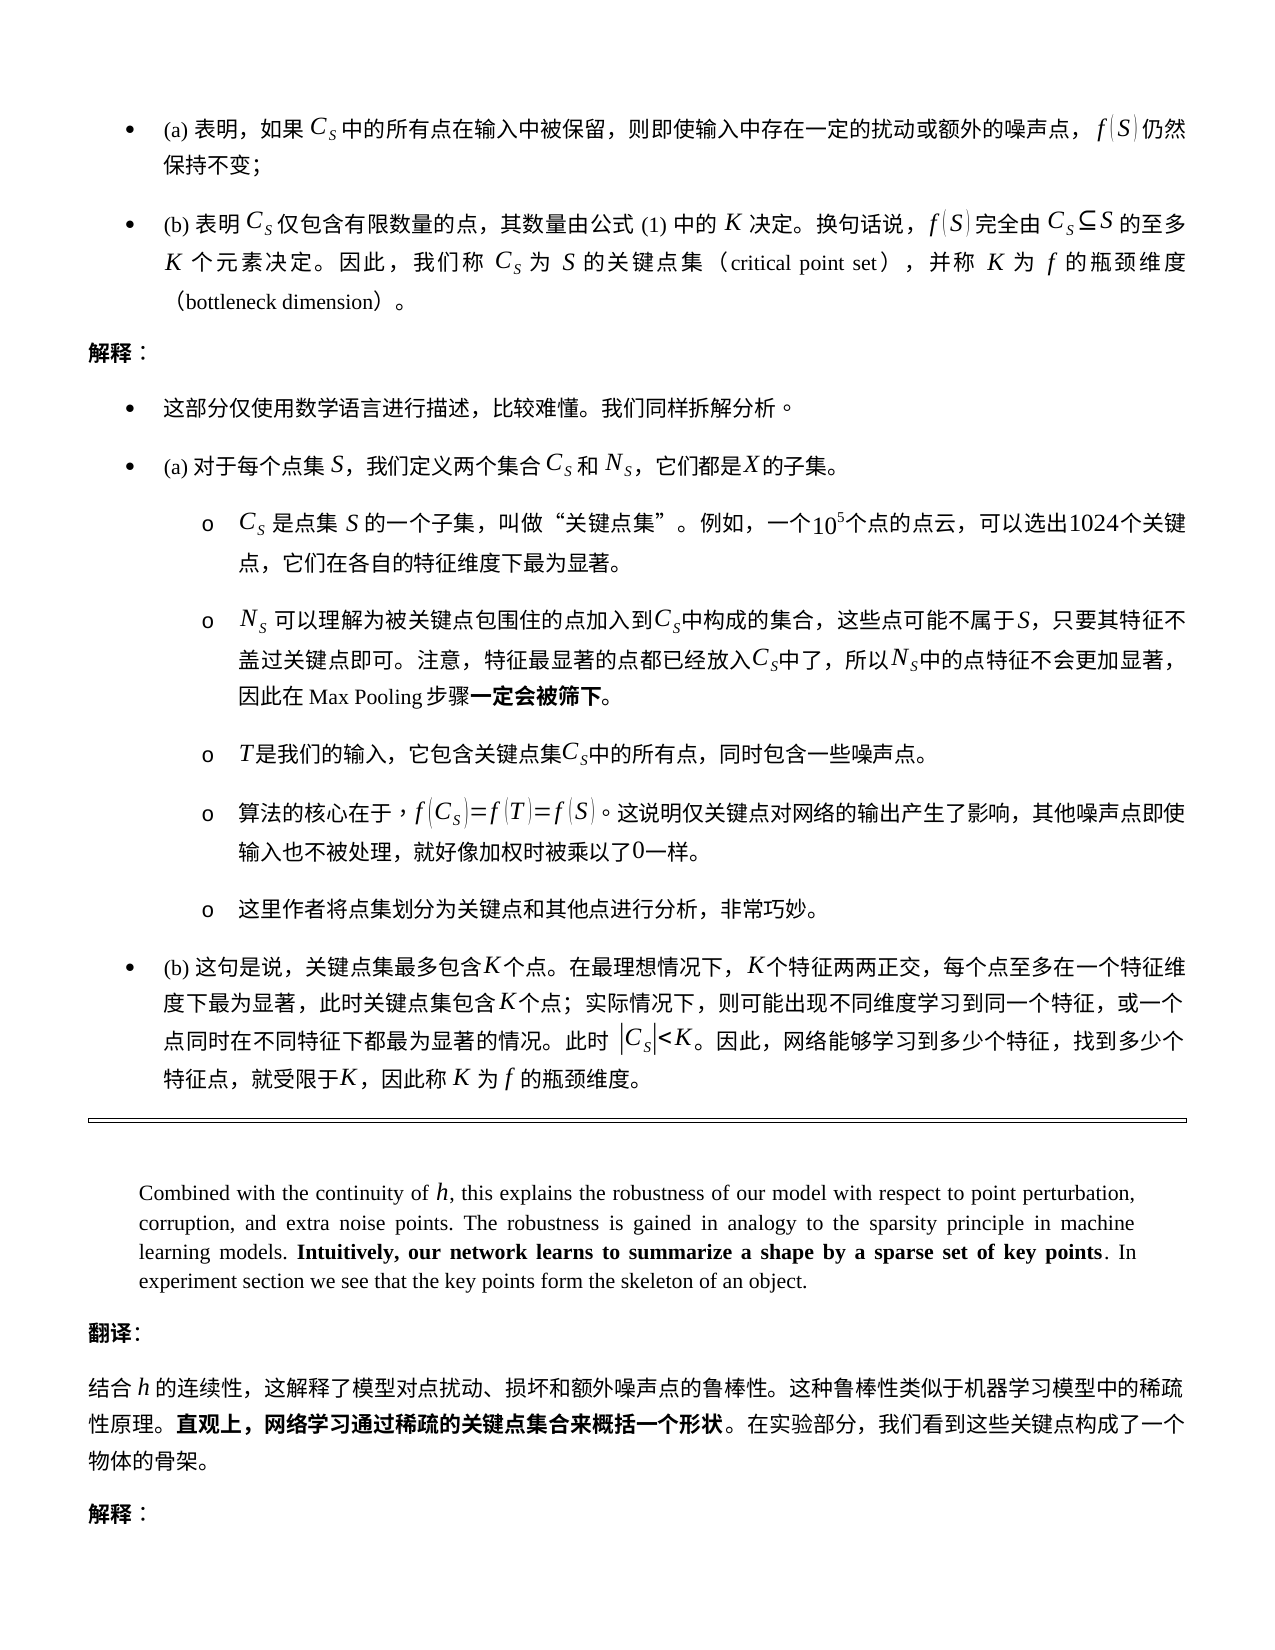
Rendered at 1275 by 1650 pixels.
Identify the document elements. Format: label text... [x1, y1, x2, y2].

text 解释： [89, 338, 1186, 368]
list (b) 表明 仅包含有限数量的点，其数量由公式 (1) 中的 决定。换句话说， 完全由 的至多 个元素决定。因此，我们称 为 的关键点集（critical point set），并称 为 的瓶颈维度（bottleneck dimension）。 [126, 206, 1186, 313]
list (a) 表明，如果 中的所有点在输入中被保留，则即使输入中存在一定的扰动或额外的噪声点， 仍然保持不变； [126, 112, 1186, 180]
text 解释： [89, 1499, 1186, 1529]
list 算法的核心在于，。这说明仅关键点对网络的输出产生了影响，其他噪声点即使输入也不被处理，就好像加权时被乘以了一样。 [201, 796, 1186, 867]
text 翻译： [89, 1316, 1186, 1348]
list 这里作者将点集划分为关键点和其他点进行分析，非常巧妙。 [201, 892, 1186, 924]
text 结合 的连续性，这解释了模型对点扰动、损坏和额外噪声点的鲁棒性。这种鲁棒性类似于机器学习模型中的稀疏性原理。直观上，网络学习通过稀疏的关键点集合来概括一个形状。在实验部分，我们看到这些关键点构成了一个物体的骨架。 [89, 1371, 1186, 1475]
list 是我们的输入，它包含关键点集中的所有点，同时包含一些噪声点。 [201, 737, 1186, 770]
list (b) 这句是说，关键点集最多包含个点。在最理想情况下，个特征两两正交，每个点至多在一个特征维度下最为显著，此时关键点集包含个点；实际情况下，则可能出现不同维度学习到同一个特征，或一个点同时在不同特征下都最为显著的情况。此时 。因此，网络能够学习到多少个特征，找到多少个特征点，就受限于，因此称 为 的瓶颈维度。 [126, 950, 1186, 1093]
list (a) 对于每个点集 ，我们定义两个集合 和 ，它们都是的子集。 [126, 449, 1186, 480]
list 是点集 的一个子集，叫做“关键点集”。例如，一个个点的点云，可以选出个关键点，它们在各自的特征维度下最为显著。 [201, 506, 1186, 577]
text Combined with the continuity of , this explains the robustness of our model with respect to point perturbation, corruption, and extra noise points. The robustness is gained in analogy to the sparsity principle in machine learning models. Intuitively, our network learns to summarize a shape by a sparse set of key points. In experiment section we see that the key points form the skeleton of an object. [139, 1179, 1136, 1293]
list 可以理解为被关键点包围住的点加入到中构成的集合，这些点可能不属于，只要其特征不盖过关键点即可。注意，特征最显著的点都已经放入中了，所以中的点特征不会更加显著，因此在Max Pooling步骤一定会被筛下。 [201, 603, 1186, 711]
list 这部分仅使用数学语言进行描述，比较难懂。我们同样拆解分析。 [126, 391, 1186, 423]
